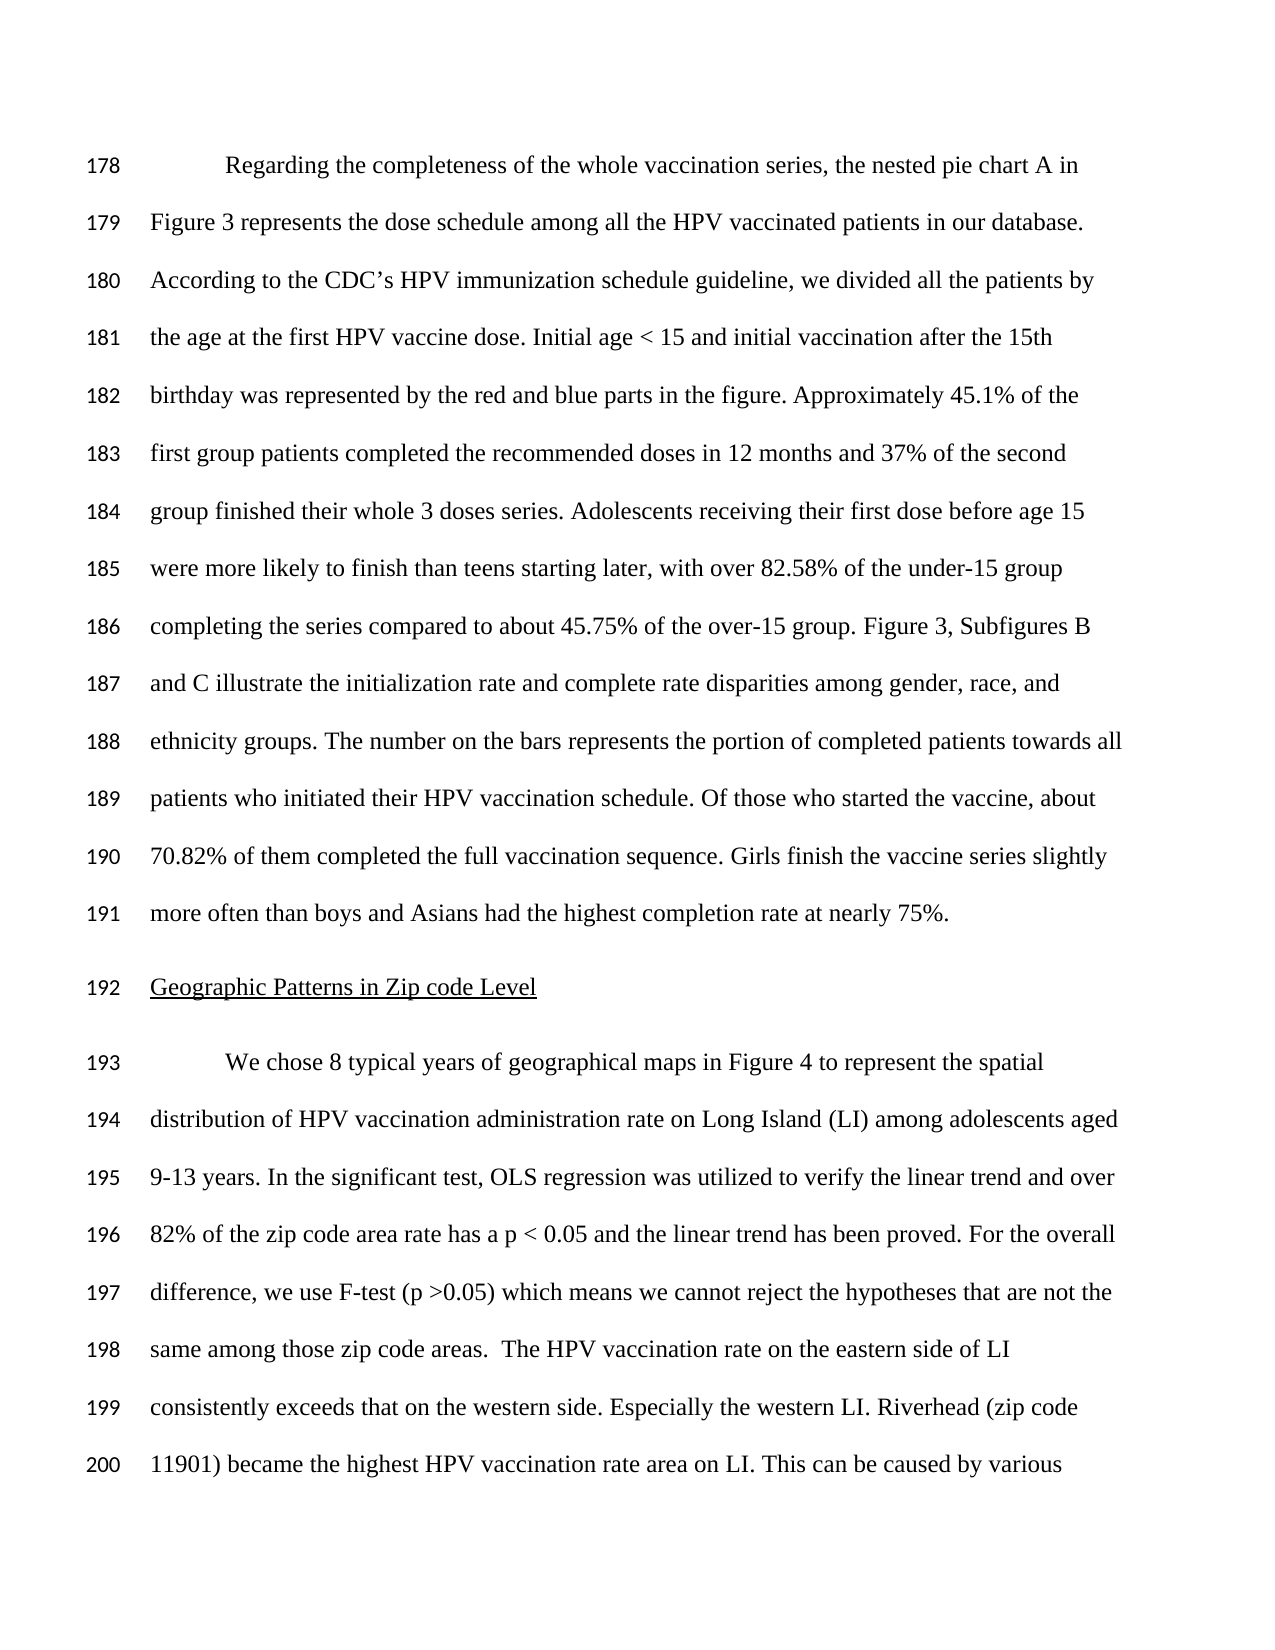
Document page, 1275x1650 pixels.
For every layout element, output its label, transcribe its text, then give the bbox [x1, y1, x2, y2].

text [150, 1047, 1125, 1478]
text Regarding the completeness of the whole vaccination series, the nested pie chart A in Figure 3 represents the dose schedule among all the HPV vaccinated patients in our database. According to the CDC’s HPV immunization schedule guideline, we divided all the patients by the age at the first HPV vaccine dose. Initial age < 15 and initial vaccination after the 15th birthday was represented by the red and blue parts in the figure. Approximately 45.1% of the first group patients completed the recommended doses in 12 months and 37% of the second group finished their whole 3 doses series. Adolescents receiving their first dose before age 15 were more likely to finish than teens starting later, with over 82.58% of the under-15 group completing the series compared to about 45.75% of the over-15 group. Figure 3, Subfigures B and C illustrate the initialization rate and complete rate disparities among gender, race, and ethnicity groups. The number on the bars represents the portion of completed patients towards all patients who initiated their HPV vaccination schedule. Of those who started the vaccine, about 70.82% of them completed the full vaccination sequence. Girls finish the vaccine series slightly more often than boys and Asians had the highest completion rate at nearly 75%. [150, 150, 1125, 927]
text Geographic Patterns in Zip code Level [150, 972, 1125, 1001]
